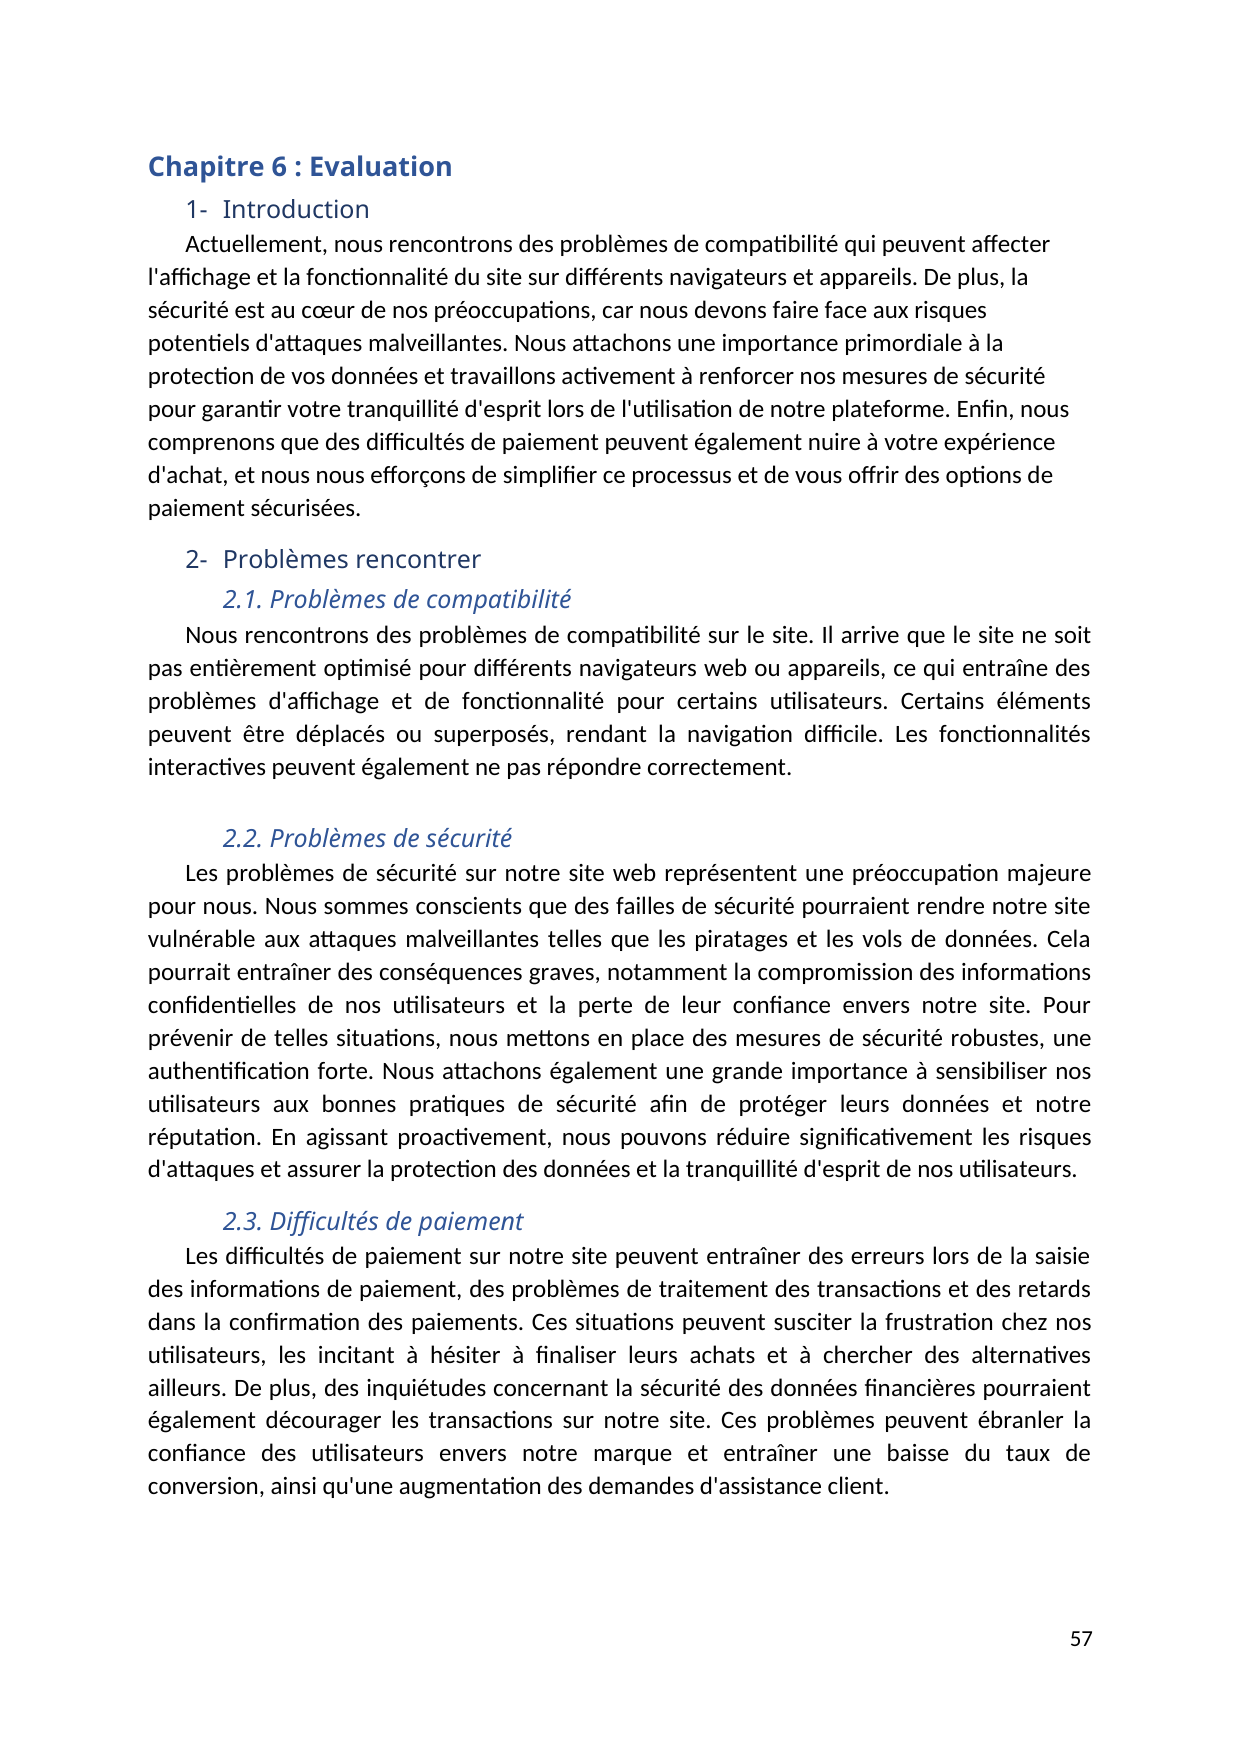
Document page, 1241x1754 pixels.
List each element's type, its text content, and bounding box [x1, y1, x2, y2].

subtitle Chapitre 6 : Evaluation [148, 148, 1093, 184]
subtitle 2.3. Difficultés de paiement [148, 1203, 1093, 1237]
text Actuellement, nous rencontrons des problèmes de compatibilité qui peuvent affecter l'affichage et la fonctionnalité du site sur différents navigateurs et appareils. De plus, la sécurité est au cœur de nos préoccupations, car nous devons faire face aux risques potentiels d'attaques malveillantes. Nous attachons une importance primordiale à la protection de vos données et travaillons activement à renforcer nos mesures de sécurité pour garantir votre tranquillité d'esprit lors de l'utilisation de notre plateforme. Enfin, nous comprenons que des difficultés de paiement peuvent également nuire à votre expérience d'achat, et nous nous efforçons de simplifier ce processus et de vous offrir des options de paiement sécurisées. [148, 228, 1093, 522]
subtitle 2.1. Problèmes de compatibilité [148, 582, 1093, 616]
subtitle Introduction [185, 192, 1093, 226]
subtitle Problèmes rencontrer [185, 541, 1093, 575]
text Les problèmes de sécurité sur notre site web représentent une préoccupation majeure pour nous. Nous sommes conscients que des failles de sécurité pourraient rendre notre site vulnérable aux attaques malveillantes telles que les piratages et les vols de données. Cela pourrait entraîner des conséquences graves, notamment la compromission des informations confidentielles de nos utilisateurs et la perte de leur confiance envers notre site. Pour prévenir de telles situations, nous mettons en place des mesures de sécurité robustes, une authentification forte. Nous attachons également une grande importance à sensibiliser nos utilisateurs aux bonnes pratiques de sécurité afin de protéger leurs données et notre réputation. En agissant proactivement, nous pouvons réduire significativement les risques d'attaques et assurer la protection des données et la tranquillité d'esprit de nos utilisateurs. [148, 857, 1093, 1184]
text Nous rencontrons des problèmes de compatibilité sur le site. Il arrive que le site ne soit pas entièrement optimisé pour différents navigateurs web ou appareils, ce qui entraîne des problèmes d'affichage et de fonctionnalité pour certains utilisateurs. Certains éléments peuvent être déplacés ou superposés, rendant la navigation difficile. Les fonctionnalités interactives peuvent également ne pas répondre correctement. [148, 619, 1093, 781]
subtitle 2.2. Problèmes de sécurité [148, 821, 1093, 855]
text Les difficultés de paiement sur notre site peuvent entraîner des erreurs lors de la saisie des informations de paiement, des problèmes de traitement des transactions et des retards dans la confirmation des paiements. Ces situations peuvent susciter la frustration chez nos utilisateurs, les incitant à hésiter à finaliser leurs achats et à chercher des alternatives ailleurs. De plus, des inquiétudes concernant la sécurité des données financières pourraient également décourager les transactions sur notre site. Ces problèmes peuvent ébranler la confiance des utilisateurs envers notre marque et entraîner une baisse du taux de conversion, ainsi qu'une augmentation des demandes d'assistance client. [148, 1240, 1093, 1501]
